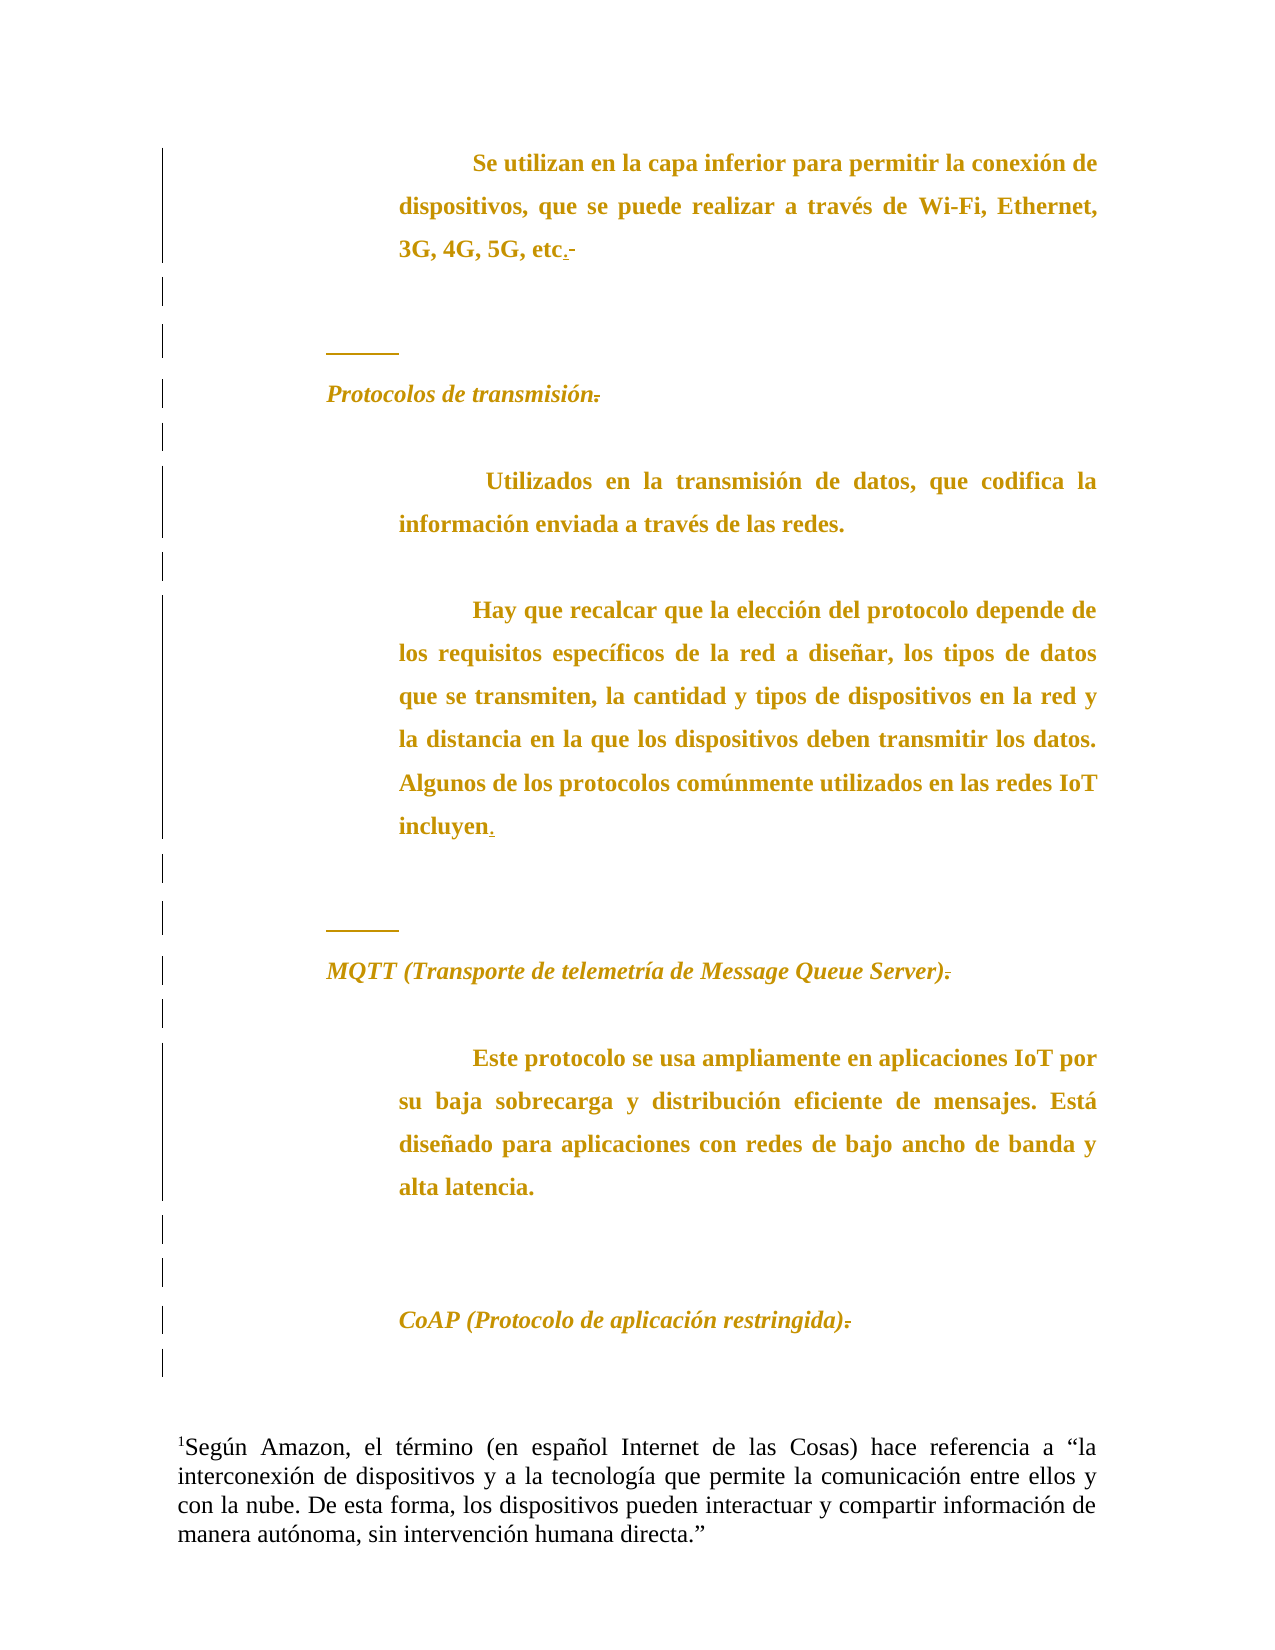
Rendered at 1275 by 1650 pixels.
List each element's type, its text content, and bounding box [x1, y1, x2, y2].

text Utilizados en la transmisión de datos, que codifica la información enviada a través de las redes. [398, 466, 1098, 538]
text Este protocolo se usa ampliamente en aplicaciones IoT por su baja sobrecarga y distribución eficiente de mensajes. Está diseñado para aplicaciones con redes de bajo ancho de banda y alta latencia. [398, 1043, 1098, 1201]
text Hay que recalcar que la elección del protocolo depende de los requisitos específicos de la red a diseñar, los tipos de datos que se transmiten, la cantidad y tipos de dispositivos en la red y la distancia en la que los dispositivos deben transmitir los datos. Algunos de los protocolos comúnmente utilizados en las redes IoT incluyen [398, 595, 1098, 839]
subtitle CoAP (Protocolo de aplicación restringida) [326, 1306, 1098, 1334]
text Se utilizan en la capa inferior para permitir la conexión de dispositivos, que se puede realizar a través de Wi-Fi, Ethernet, 3G, 4G, 5G, etc [398, 148, 1098, 263]
subtitle Protocolos de transmisión [326, 379, 1098, 408]
subtitle MQTT (Transporte de telemetría de Message Queue Server) [326, 956, 1098, 985]
